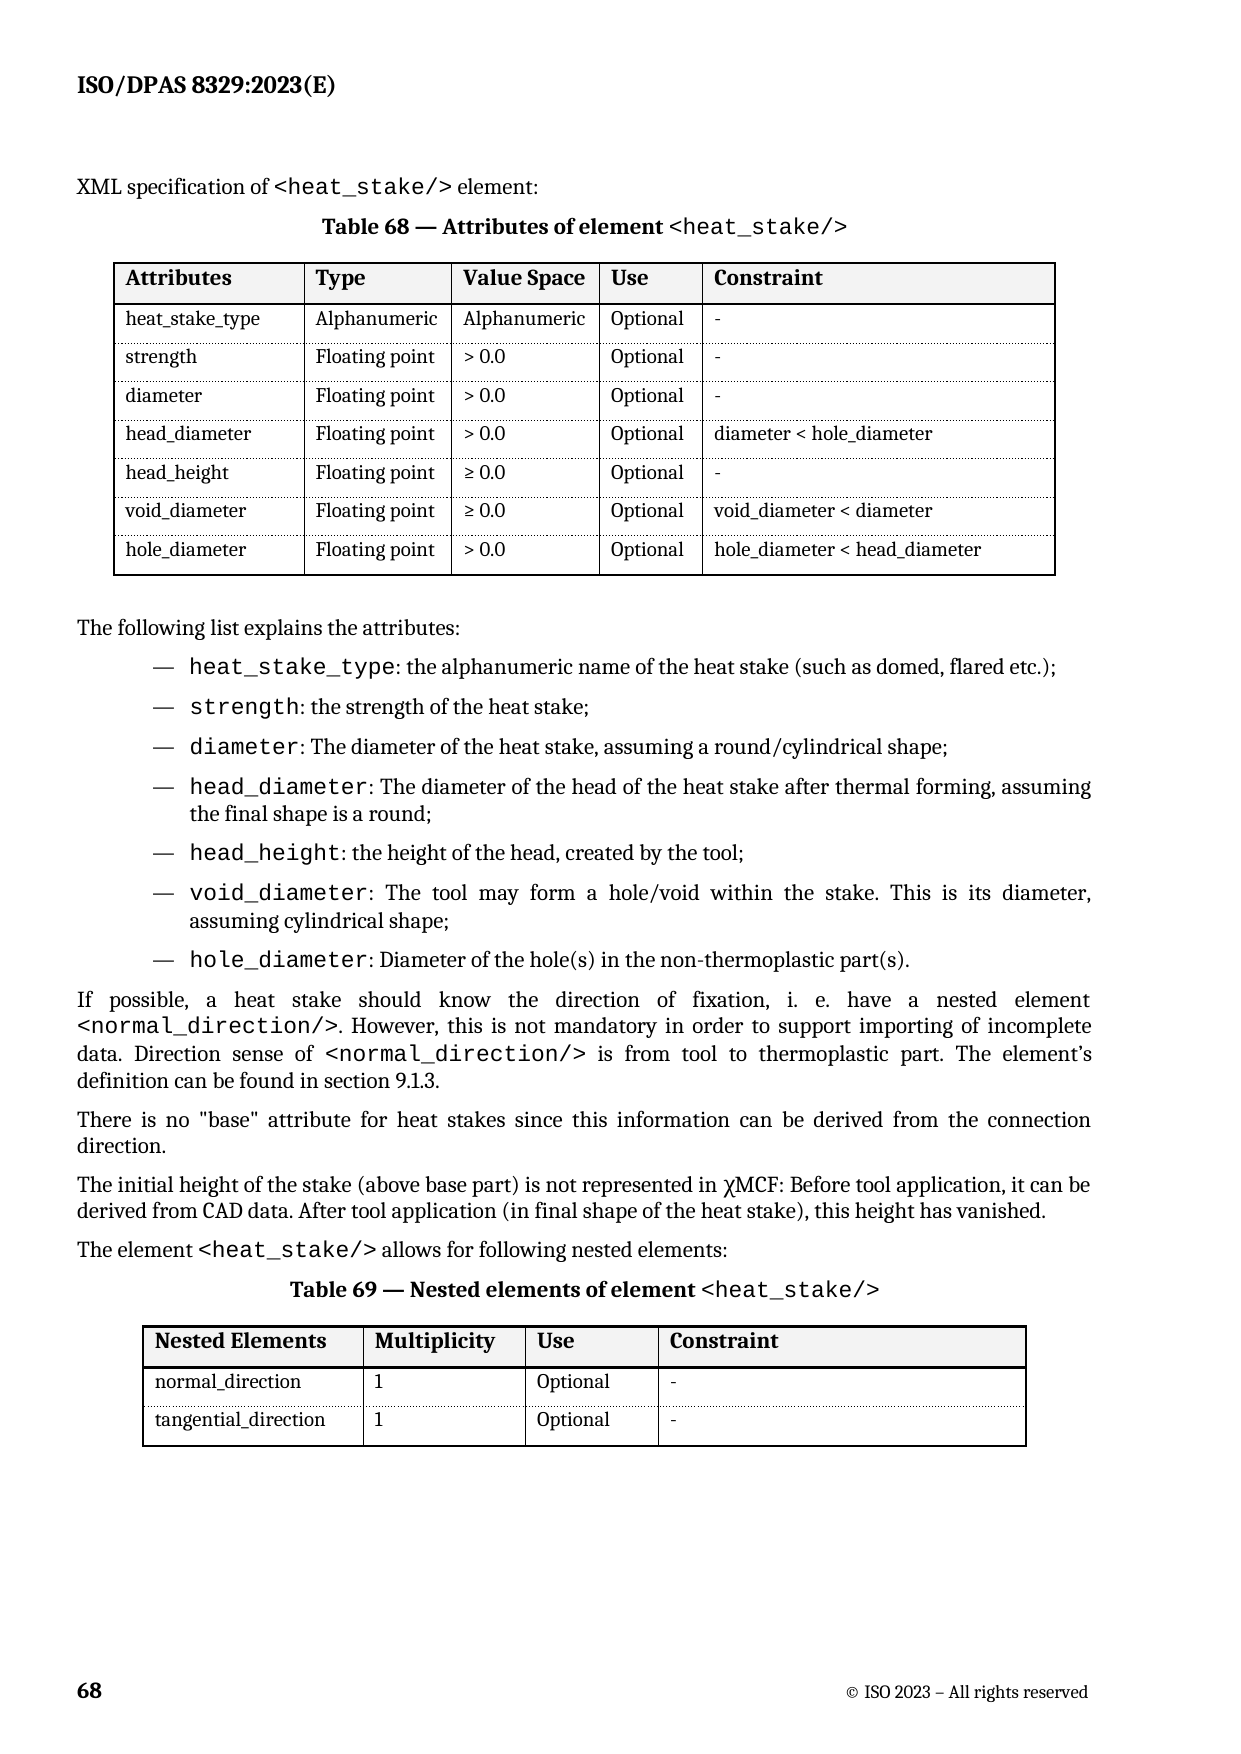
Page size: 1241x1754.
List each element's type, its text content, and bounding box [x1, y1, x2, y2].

list head_height: the height of the head, created by the tool; [152, 840, 1092, 868]
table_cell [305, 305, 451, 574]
list strength: the strength of the heat stake; [152, 694, 1092, 721]
list heat_stake_type: the alphanumeric name of the heat stake (such as domed, flared etc.); [152, 654, 1092, 681]
text Table 69 — Nested elements of element <heat_stake/> [77, 1277, 1092, 1304]
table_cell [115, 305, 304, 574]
text Table 68 — Attributes of element <heat_stake/> [77, 214, 1092, 241]
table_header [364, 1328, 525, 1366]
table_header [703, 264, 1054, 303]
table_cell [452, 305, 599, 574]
text The initial height of the stake (above base part) is not represented in χMCF: Before tool application, it can be derived from CAD data. After tool application (in final shape of the heat stake), this height has vanished. [77, 1172, 1092, 1224]
text The following list explains the attributes: [77, 615, 1092, 641]
list diameter: The diameter of the heat stake, assuming a round/cylindrical shape; [152, 734, 1092, 761]
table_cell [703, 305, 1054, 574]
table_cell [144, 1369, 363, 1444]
text There is no "base" attribute for heat stakes since this information can be derived from the connection direction. [77, 1107, 1092, 1159]
text If possible, a heat stake should know the direction of fixation, i. e. have a nested element <normal_direction/>. However, this is not mandatory in order to support importing of incomplete data. Direction sense of <normal_direction/> is from tool to thermoplastic part. The element’s definition can be found in section 9.1.3. [77, 986, 1092, 1094]
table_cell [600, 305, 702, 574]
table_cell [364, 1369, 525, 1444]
list void_diameter: The tool may form a hole/void within the stake. This is its diameter, assuming cylindrical shape; [152, 880, 1092, 934]
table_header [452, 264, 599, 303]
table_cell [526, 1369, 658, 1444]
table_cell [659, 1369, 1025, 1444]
text The element <heat_stake/> allows for following nested elements: [77, 1237, 1092, 1264]
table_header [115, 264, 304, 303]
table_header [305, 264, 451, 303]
list hole_diameter: Diameter of the hole(s) in the non-thermoplastic part(s). [152, 946, 1092, 974]
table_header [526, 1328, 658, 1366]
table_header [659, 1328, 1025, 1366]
list head_diameter: The diameter of the head of the heat stake after thermal forming, assuming the final shape is a round; [152, 774, 1092, 828]
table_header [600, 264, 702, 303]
text XML specification of <heat_stake/> element: [77, 174, 1092, 201]
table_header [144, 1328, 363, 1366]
